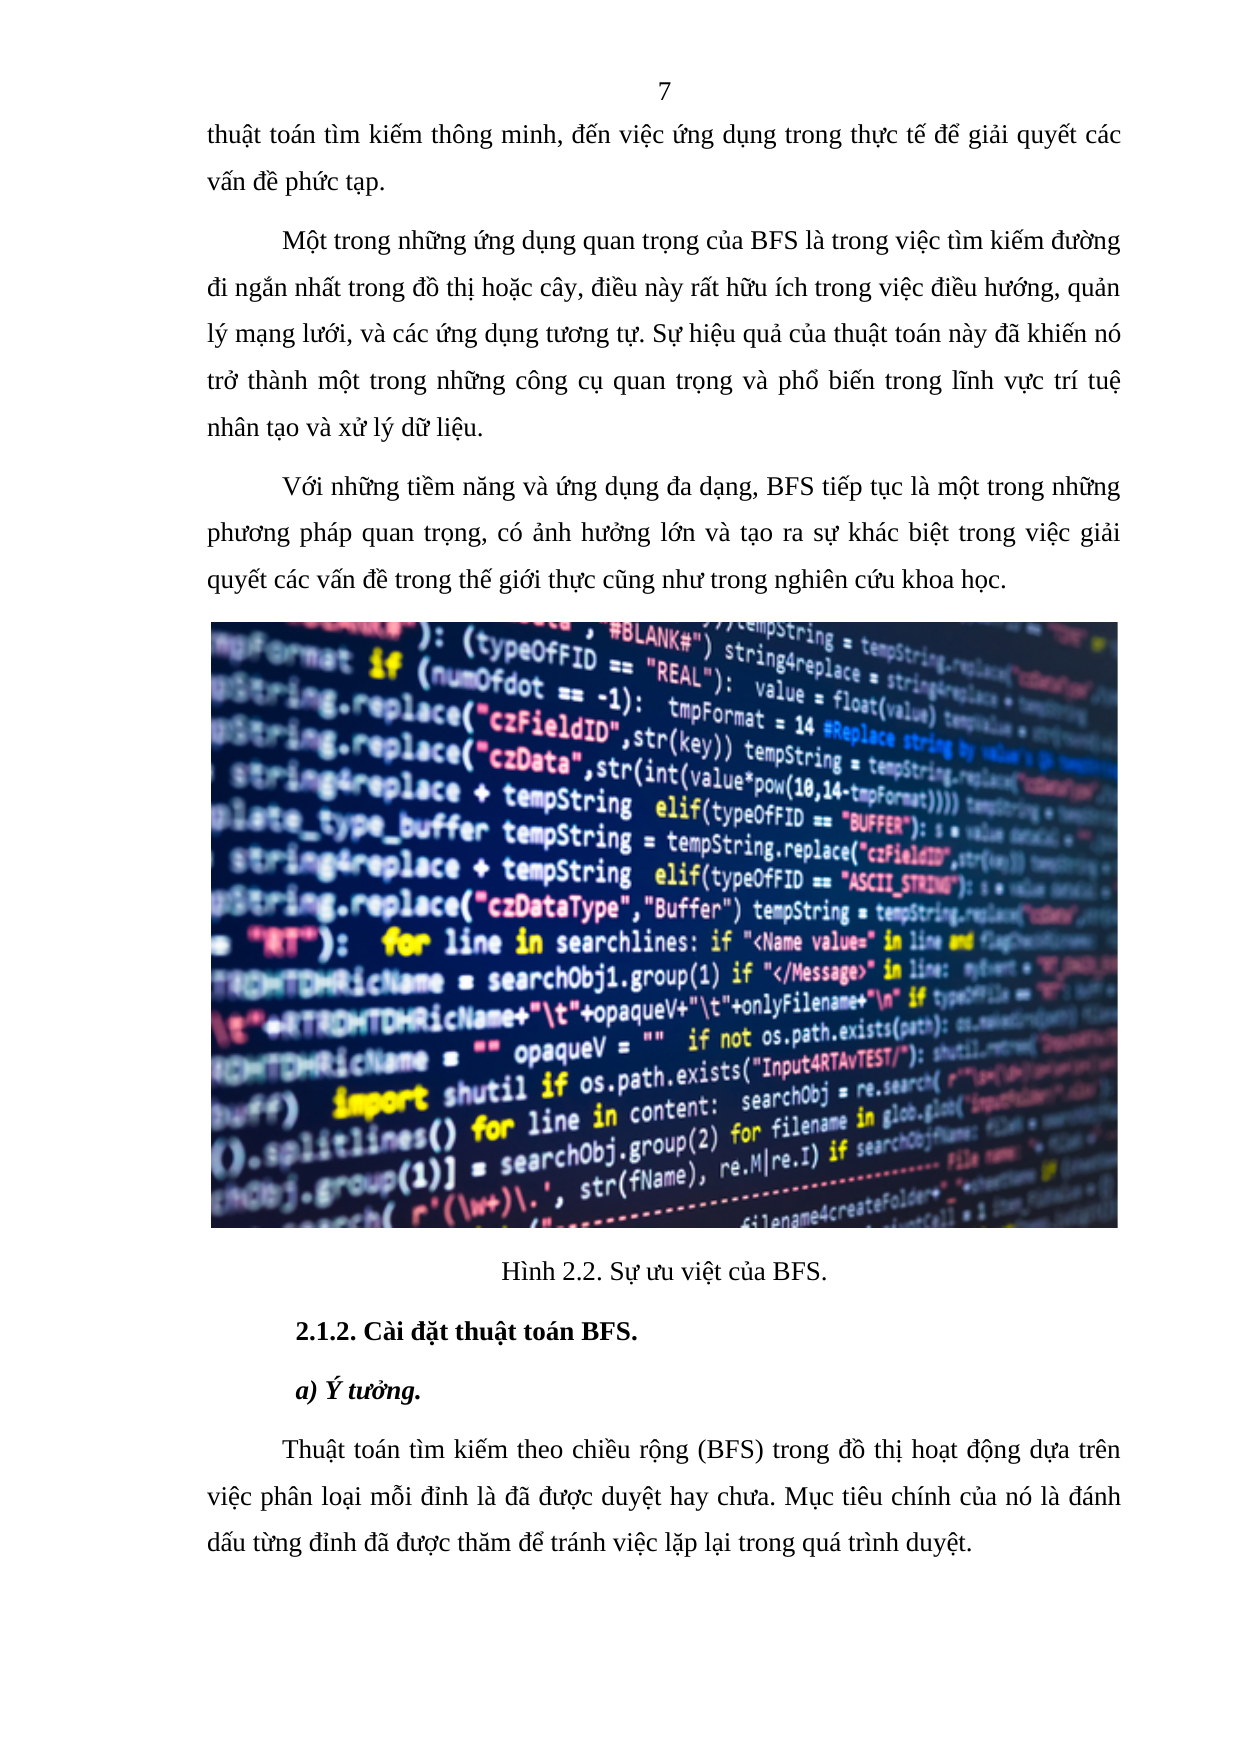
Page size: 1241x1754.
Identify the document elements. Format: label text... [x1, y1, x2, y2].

text Hình 2.2. Sự ưu việt của BFS. [207, 1256, 1122, 1287]
text a) Ý tưởng. [207, 1374, 1122, 1405]
text Một trong những ứng dụng quan trọng của BFS là trong việc tìm kiếm đường đi ngắn nhất trong đồ thị hoặc cây, điều này rất hữu ích trong việc điều hướng, quản lý mạng lưới, và các ứng dụng tương tự. Sự hiệu quả của thuật toán này đã khiến nó trở thành một trong những công cụ quan trọng và phổ biến trong lĩnh vực trí tuệ nhân tạo và xử lý dữ liệu. [207, 224, 1122, 442]
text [207, 118, 1122, 196]
text Với những tiềm năng và ứng dụng đa dạng, BFS tiếp tục là một trong những phương pháp quan trọng, có ảnh hưởng lớn và tạo ra sự khác biệt trong việc giải quyết các vấn đề trong thế giới thực cũng như trong nghiên cứu khoa học. [207, 470, 1122, 594]
text Thuật toán tìm kiếm theo chiều rộng (BFS) trong đồ thị hoạt động dựa trên việc phân loại mỗi đỉnh là đã được duyệt hay chưa. Mục tiêu chính của nó là đánh dấu từng đỉnh đã được thăm để tránh việc lặp lại trong quá trình duyệt. [207, 1433, 1122, 1557]
text 2.1.2. Cài đặt thuật toán BFS. [207, 1315, 1122, 1346]
picture [211, 622, 1118, 1228]
